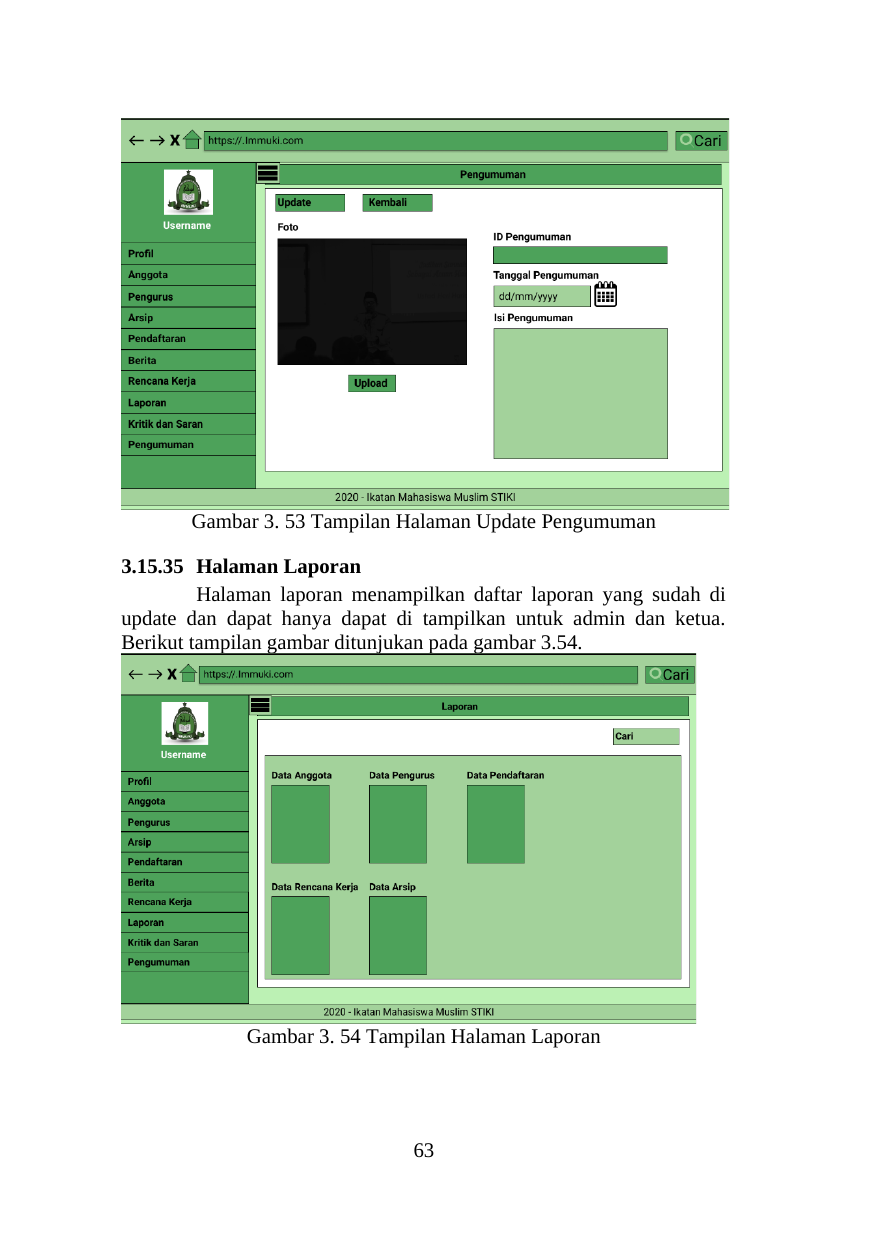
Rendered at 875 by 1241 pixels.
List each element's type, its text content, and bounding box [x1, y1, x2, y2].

picture [121, 118, 730, 510]
text Gambar 3. 54 Tampilan Halaman Laporan [121, 1024, 726, 1048]
text Gambar 3. 53 Tampilan Halaman Update Pengumuman [121, 510, 726, 533]
text Halaman laporan menampilkan daftar laporan yang sudah di update dan dapat hanya dapat di tampilkan untuk admin dan ketua. Berikut tampilan gambar ditunjukan pada gambar 3.54. [121, 582, 726, 654]
subtitle 3.15.35 Halaman Laporan [121, 554, 726, 578]
picture [121, 653, 697, 1024]
